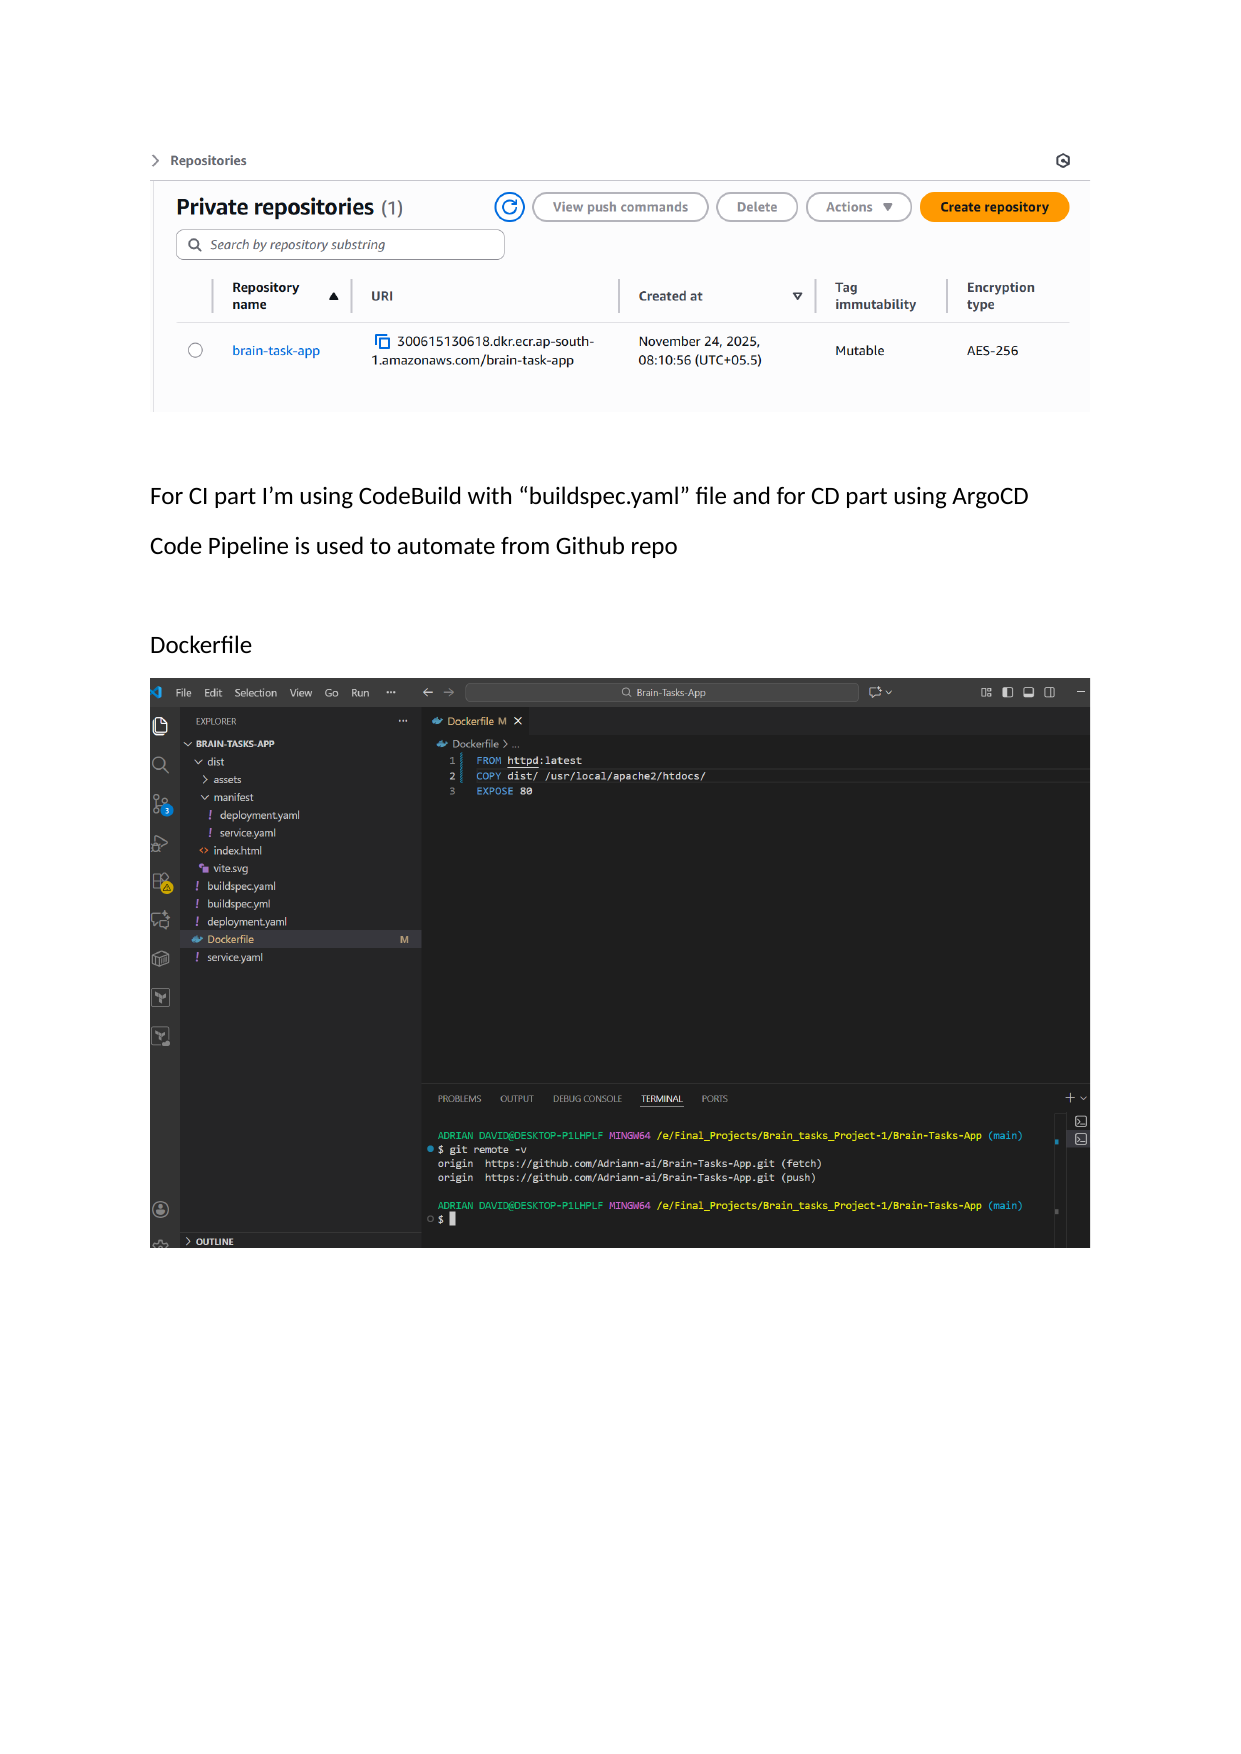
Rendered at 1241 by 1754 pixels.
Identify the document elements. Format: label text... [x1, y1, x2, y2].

text Code Pipeline is used to automate from Github repo [150, 530, 1090, 561]
text Dockerfile [150, 629, 1090, 660]
picture [150, 678, 1091, 1248]
text For CI part I’m using CodeBuild with “buildspec.yaml” file and for CD part using ArgoCD [150, 481, 1090, 511]
picture [150, 150, 1091, 412]
